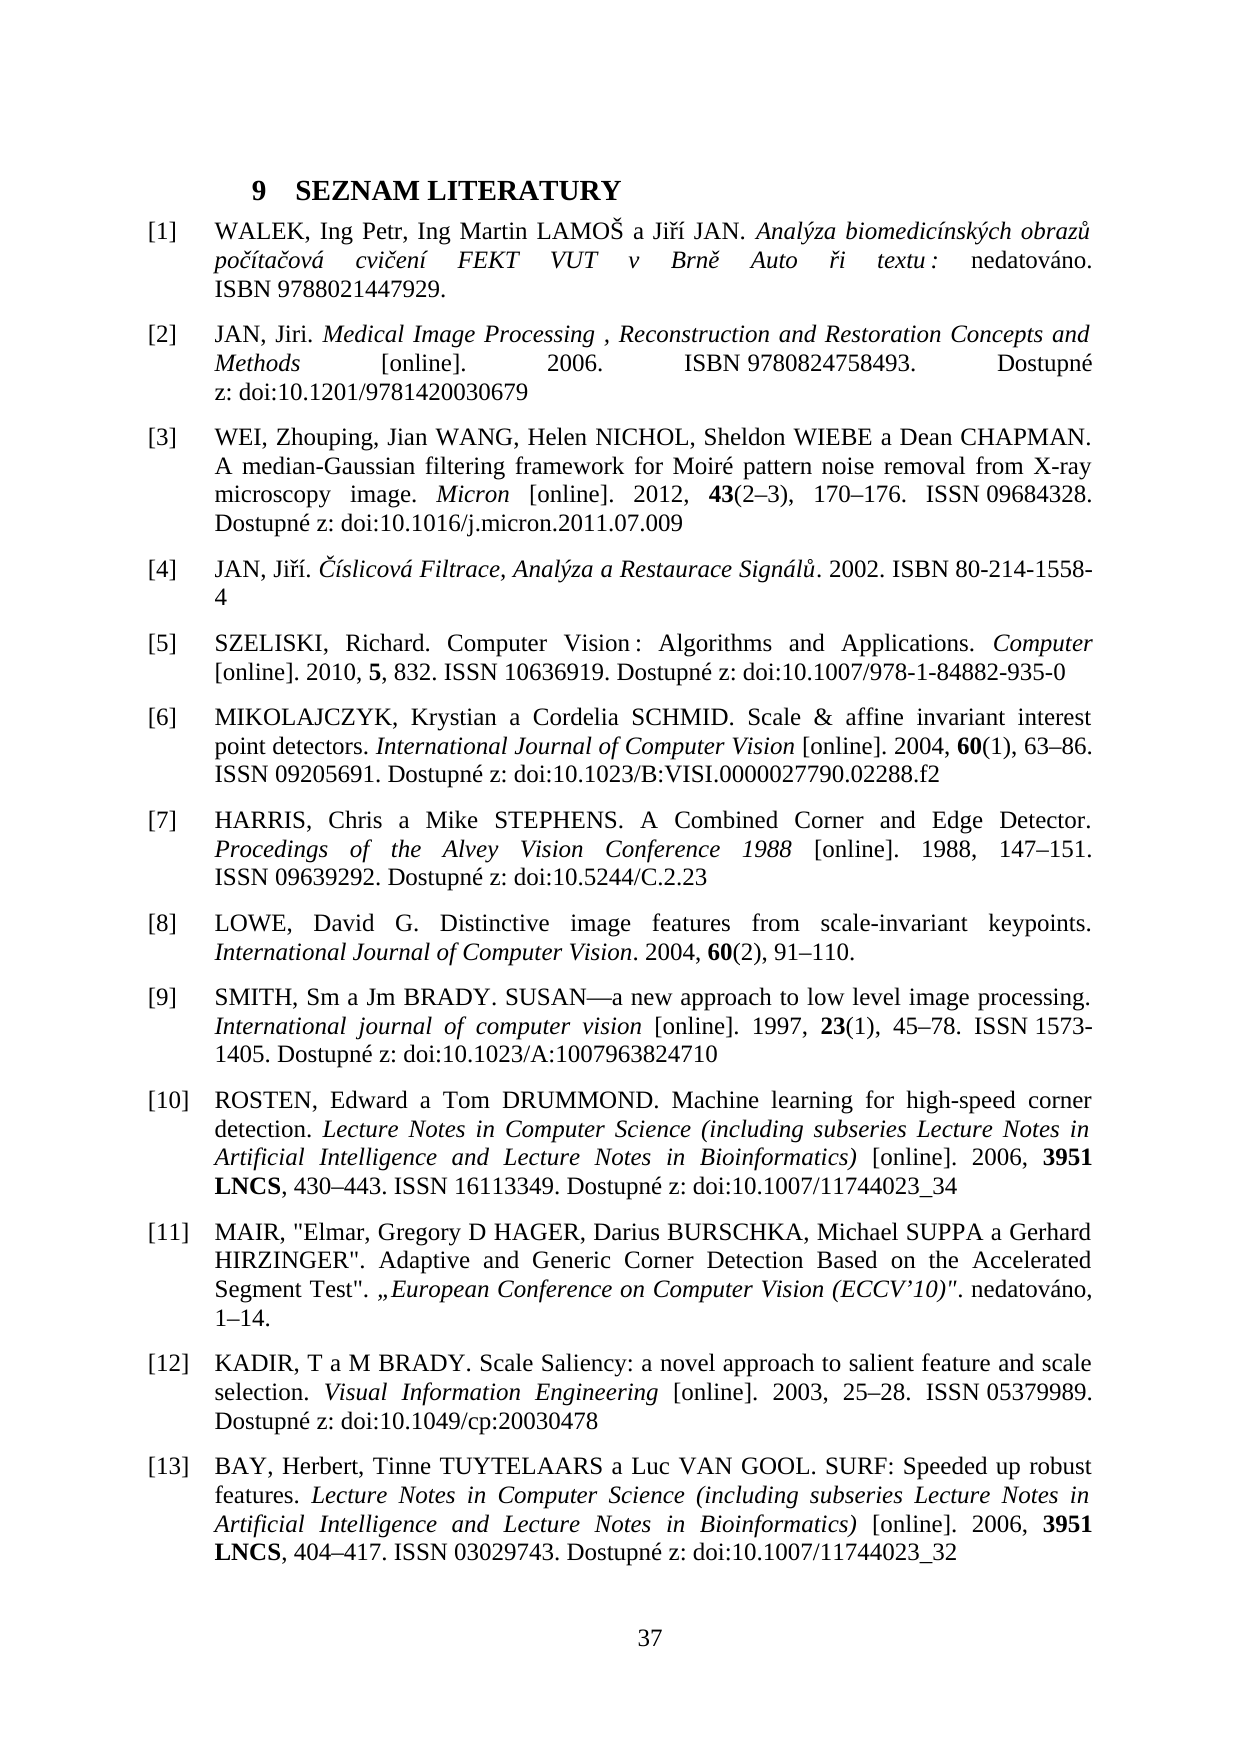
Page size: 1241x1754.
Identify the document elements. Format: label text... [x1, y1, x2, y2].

text [7] HARRIS, Chris a Mike STEPHENS. A Combined Corner and Edge Detector. Procedings of the Alvey Vision Conference 1988 [online]. 1988, 147–151. ISSN 09639292. Dostupné z: doi:10.5244/C.2.23 [148, 805, 1093, 891]
text [4] JAN, Jiří. Číslicová Filtrace, Analýza a Restaurace Signálů. 2002. ISBN 80-214-1558-4 [148, 554, 1093, 611]
text [3] WEI, Zhouping, Jian WANG, Helen NICHOL, Sheldon WIEBE a Dean CHAPMAN. A median-Gaussian filtering framework for Moiré pattern noise removal from X-ray microscopy image. Micron [online]. 2012, 43(2–3), 170–176. ISSN 09684328. Dostupné z: doi:10.1016/j.micron.2011.07.009 [148, 422, 1093, 537]
text [6] MIKOLAJCZYK, Krystian a Cordelia SCHMID. Scale & affine invariant interest point detectors. International Journal of Computer Vision [online]. 2004, 60(1), 63–86. ISSN 09205691. Dostupné z: doi:10.1023/B:VISI.0000027790.02288.f2 [148, 702, 1093, 788]
text [10] ROSTEN, Edward a Tom DRUMMOND. Machine learning for high-speed corner detection. Lecture Notes in Computer Science (including subseries Lecture Notes in Artificial Intelligence and Lecture Notes in Bioinformatics) [online]. 2006, 3951 LNCS, 430–443. ISSN 16113349. Dostupné z: doi:10.1007/11744023_34 [148, 1085, 1093, 1200]
text [2] JAN, Jiri. Medical Image Processing , Reconstruction and Restoration Concepts and Methods [online]. 2006. ISBN 9780824758493. Dostupné z: doi:10.1201/9781420030679 [148, 319, 1093, 405]
subtitle SEZNAM LITERATURY [193, 173, 1093, 206]
text [5] SZELISKI, Richard. Computer Vision : Algorithms and Applications. Computer [online]. 2010, 5, 832. ISSN 10636919. Dostupné z: doi:10.1007/978-1-84882-935-0 [148, 628, 1093, 685]
text [1] WALEK, Ing Petr, Ing Martin LAMOŠ a Jiří JAN. Analýza biomedicínských obrazů počítačová cvičení FEKT VUT v Brně Auto ři textu : nedatováno. ISBN 9788021447929. [148, 216, 1093, 302]
text [13] BAY, Herbert, Tinne TUYTELAARS a Luc VAN GOOL. SURF: Speeded up robust features. Lecture Notes in Computer Science (including subseries Lecture Notes in Artificial Intelligence and Lecture Notes in Bioinformatics) [online]. 2006, 3951 LNCS, 404–417. ISSN 03029743. Dostupné z: doi:10.1007/11744023_32 [148, 1451, 1093, 1566]
text [9] SMITH, Sm a Jm BRADY. SUSAN—a new approach to low level image processing. International journal of computer vision [online]. 1997, 23(1), 45–78. ISSN 1573-1405. Dostupné z: doi:10.1023/A:1007963824710 [148, 982, 1093, 1068]
text [12] KADIR, T a M BRADY. Scale Saliency: a novel approach to salient feature and scale selection. Visual Information Engineering [online]. 2003, 25–28. ISSN 05379989. Dostupné z: doi:10.1049/cp:20030478 [148, 1348, 1093, 1434]
text [11] MAIR, "Elmar, Gregory D HAGER, Darius BURSCHKA, Michael SUPPA a Gerhard HIRZINGER". Adaptive and Generic Corner Detection Based on the Accelerated Segment Test". „European Conference on Computer Vision (ECCV’10)". nedatováno, 1–14. [148, 1217, 1093, 1332]
text [8] LOWE, David G. Distinctive image features from scale-invariant keypoints. International Journal of Computer Vision. 2004, 60(2), 91–110. [148, 908, 1093, 965]
